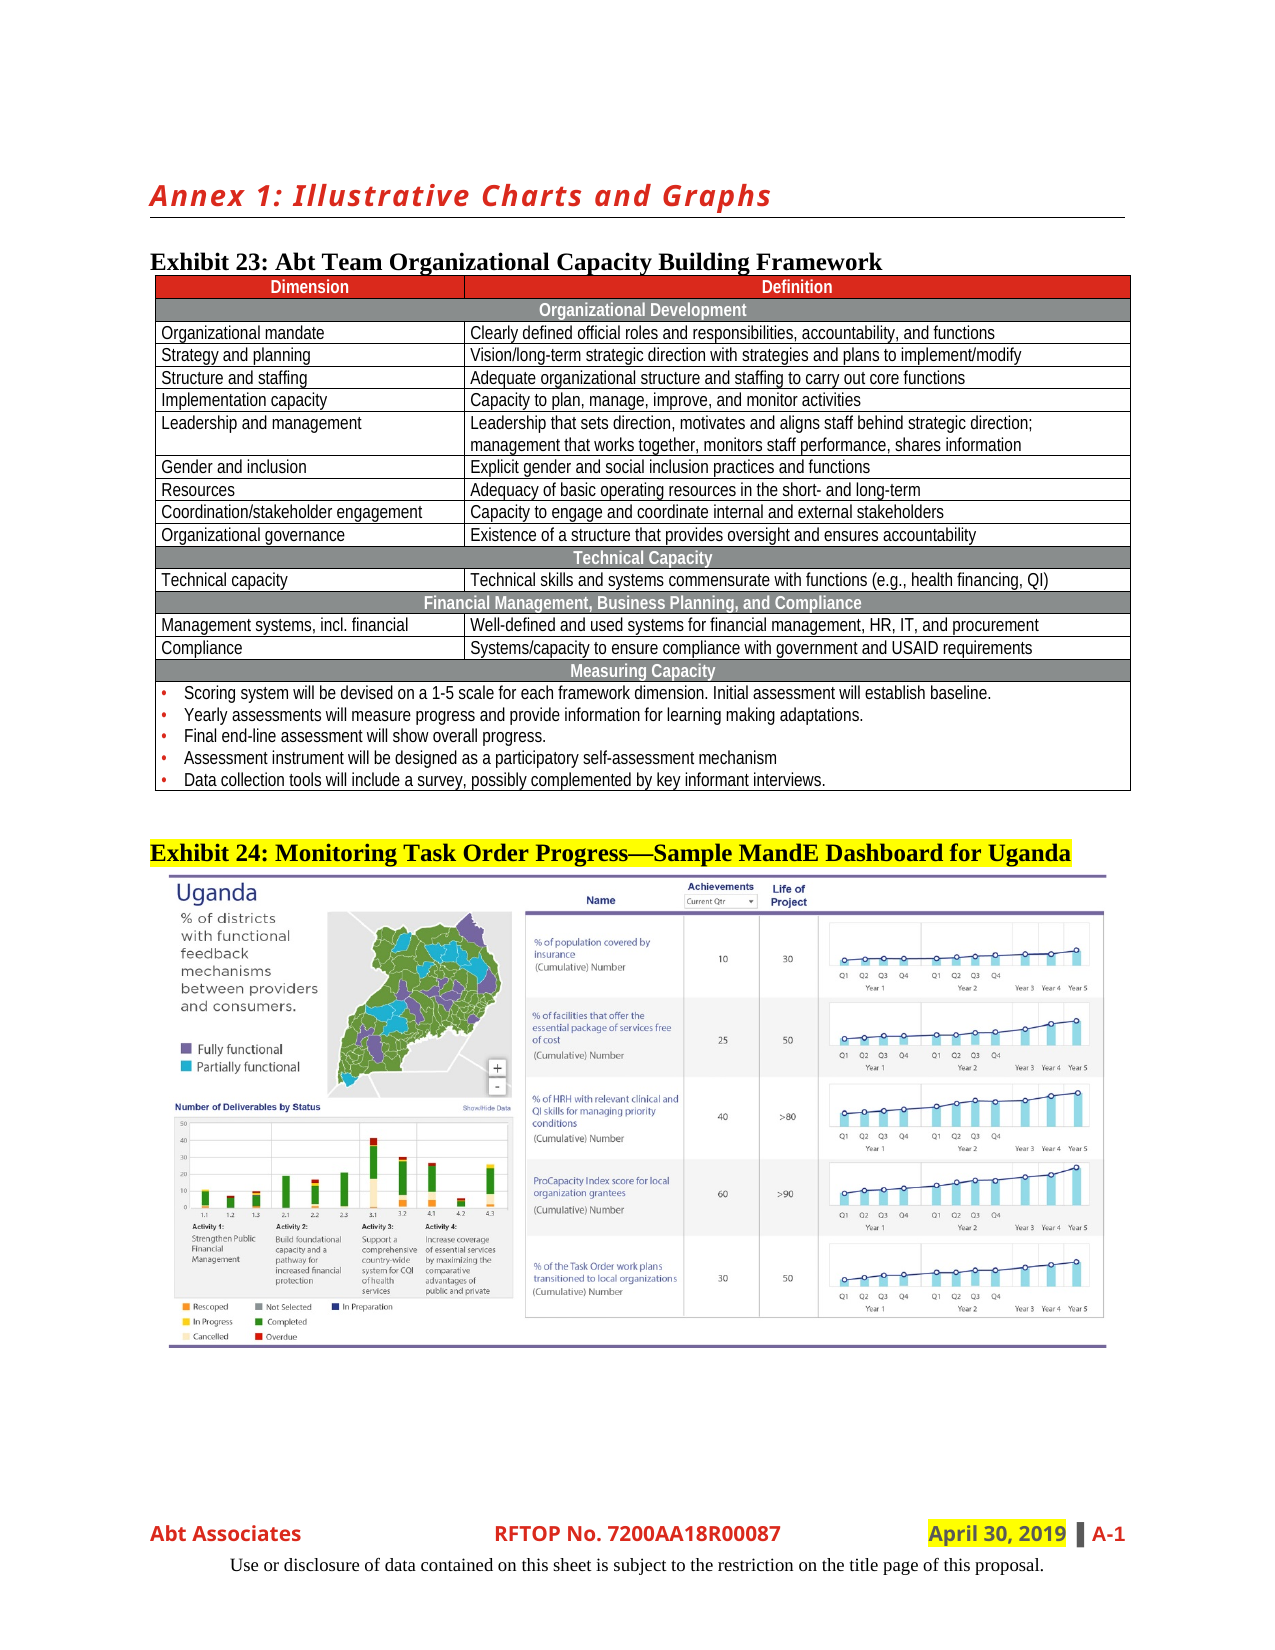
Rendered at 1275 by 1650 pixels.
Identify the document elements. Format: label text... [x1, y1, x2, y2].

table_cell Clearly defined official roles and responsibilities, accountability, and functions [465, 322, 1130, 343]
subtitle Annex 1: Illustrative Charts and Graphs [150, 175, 1125, 217]
table_cell Measuring Capacity [156, 660, 1130, 681]
table_cell Capacity to plan, manage, improve, and monitor activities [465, 389, 1130, 411]
table_cell Existence of a structure that provides oversight and ensures accountability [465, 524, 1130, 546]
table_cell Organizational Development [156, 299, 1130, 321]
table_cell Resources [156, 479, 464, 500]
table_cell Strategy and planning [156, 344, 464, 366]
table_header Dimension [156, 276, 464, 298]
table_cell Coordination/stakeholder engagement [156, 501, 464, 523]
table_cell Capacity to engage and coordinate internal and external stakeholders [465, 501, 1130, 523]
text Exhibit 23: Abt Team Organizational Capacity Building Framework [150, 247, 1125, 275]
table_cell Organizational governance [156, 524, 464, 546]
table_cell Vision/long-term strategic direction with strategies and plans to implement/modify [465, 344, 1130, 366]
table_cell Implementation capacity [156, 389, 464, 411]
picture [168, 867, 1107, 1355]
table_cell Technical capacity [156, 569, 464, 591]
table_cell Organizational mandate [156, 322, 464, 343]
table_cell Gender and inclusion [156, 456, 464, 478]
table_cell Well-defined and used systems for financial management, HR, IT, and procurement [465, 614, 1130, 636]
table_cell Technical Capacity [156, 547, 1130, 568]
table_cell Systems/capacity to ensure compliance with government and USAID requirements [465, 637, 1130, 658]
table_cell Leadership and management [156, 412, 464, 455]
table_header Definition [465, 276, 1130, 298]
table_cell Management systems, incl. financial [156, 614, 464, 636]
text Exhibit 24: Monitoring Task Order Progress—Sample MandE Dashboard for Uganda [150, 838, 1125, 867]
table_cell Compliance [156, 637, 464, 658]
table_cell Leadership that sets direction, motivates and aligns staff behind strategic direction; management that works together, monitors staff performance, shares information [465, 412, 1130, 455]
table_cell • Scoring system will be devised on a 1-5 scale for each framework dimension. Initial assessment will establish baseline. • Yearly assessments will measure progress and provide information for learning making adaptations. • Final end-line assessment will show overall progress. • Assessment instrument will be designed as a participatory self-assessment mechanism • Data collection tools will include a survey, possibly complemented by key informant interviews. [156, 682, 1130, 790]
table_cell Adequacy of basic operating resources in the short- and long-term [465, 479, 1130, 500]
table_cell Explicit gender and social inclusion practices and functions [465, 456, 1130, 478]
table_cell Financial Management, Business Planning, and Compliance [156, 592, 1130, 613]
table_cell Technical skills and systems commensurate with functions (e.g., health financing, QI) [465, 569, 1130, 591]
table_cell Adequate organizational structure and staffing to carry out core functions [465, 367, 1130, 388]
table_cell Structure and staffing [156, 367, 464, 388]
